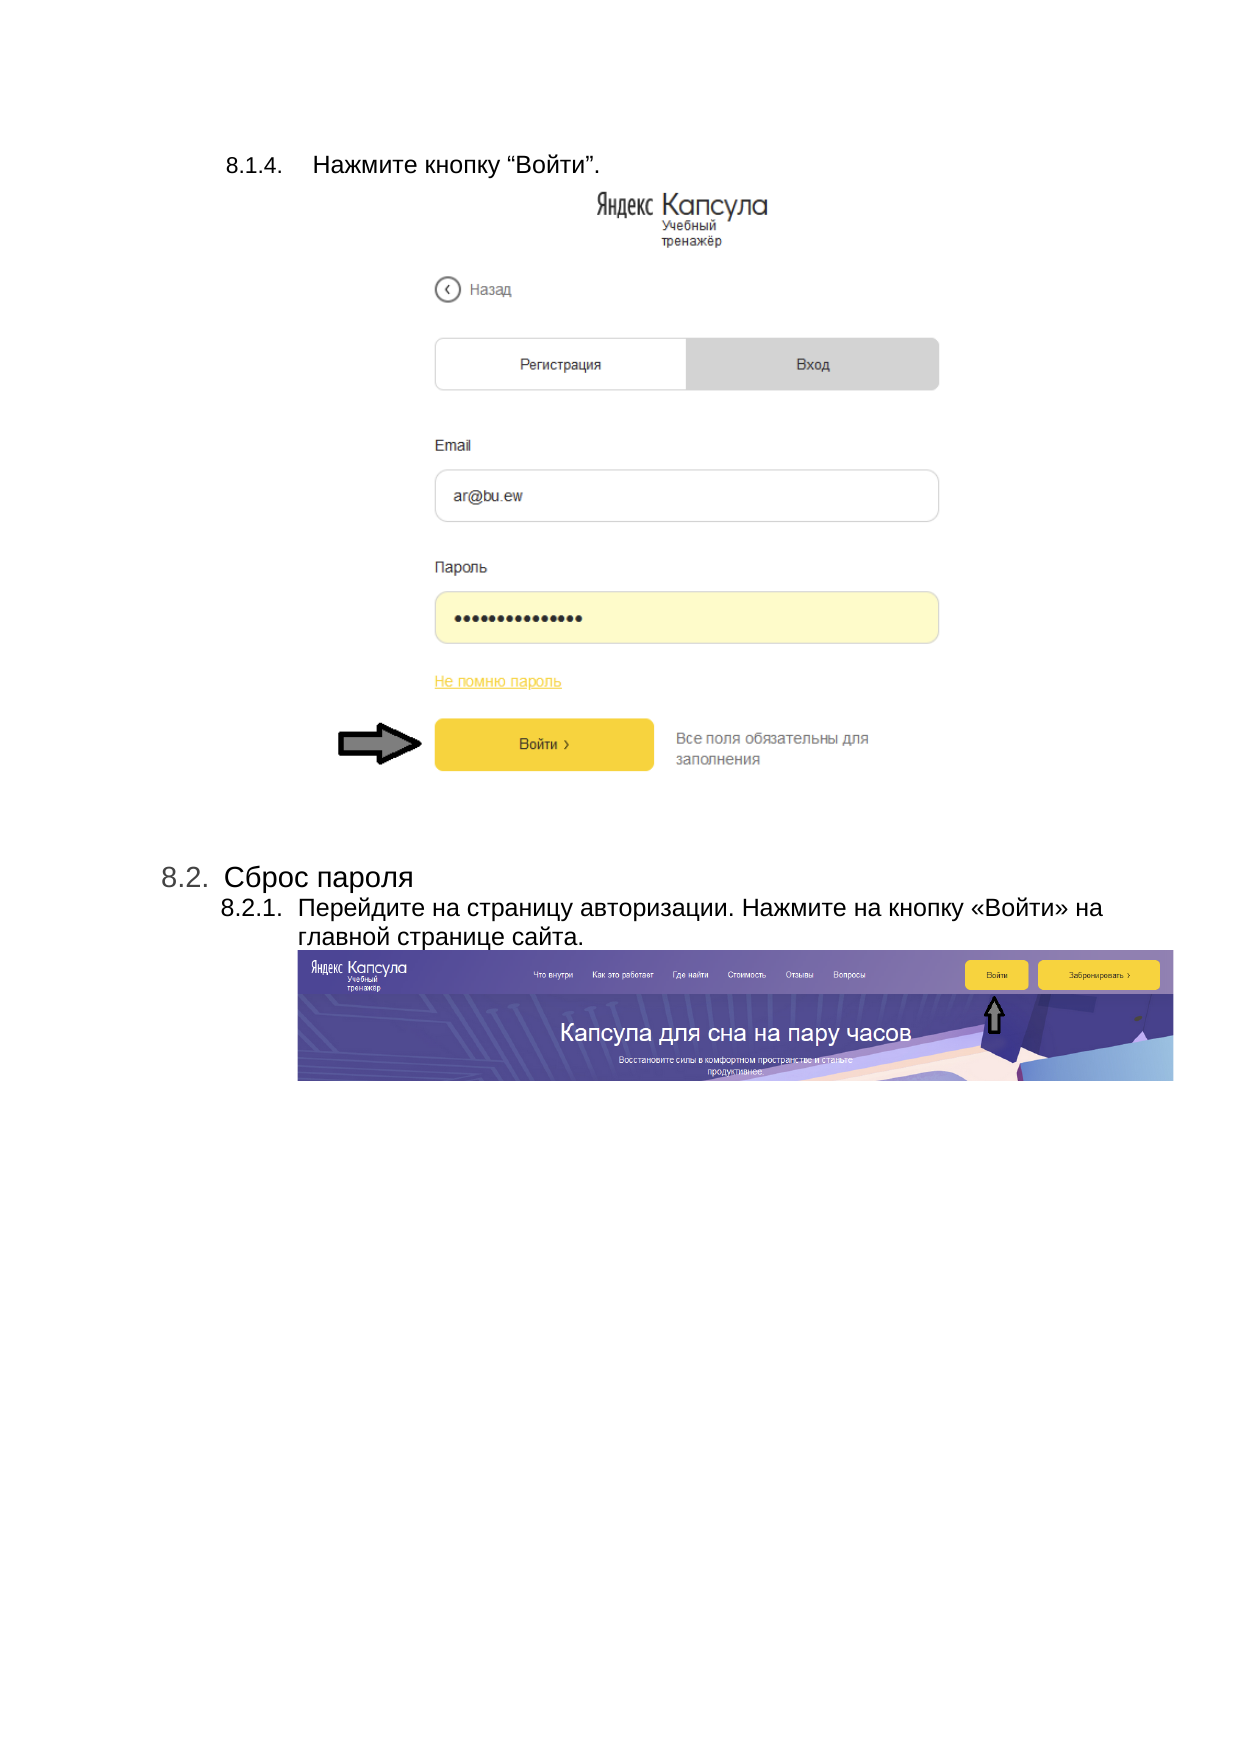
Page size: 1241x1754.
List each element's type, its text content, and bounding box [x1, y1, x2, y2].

picture [297, 950, 1174, 1081]
subtitle Сброс пароля [209, 860, 1153, 893]
picture [312, 182, 982, 826]
